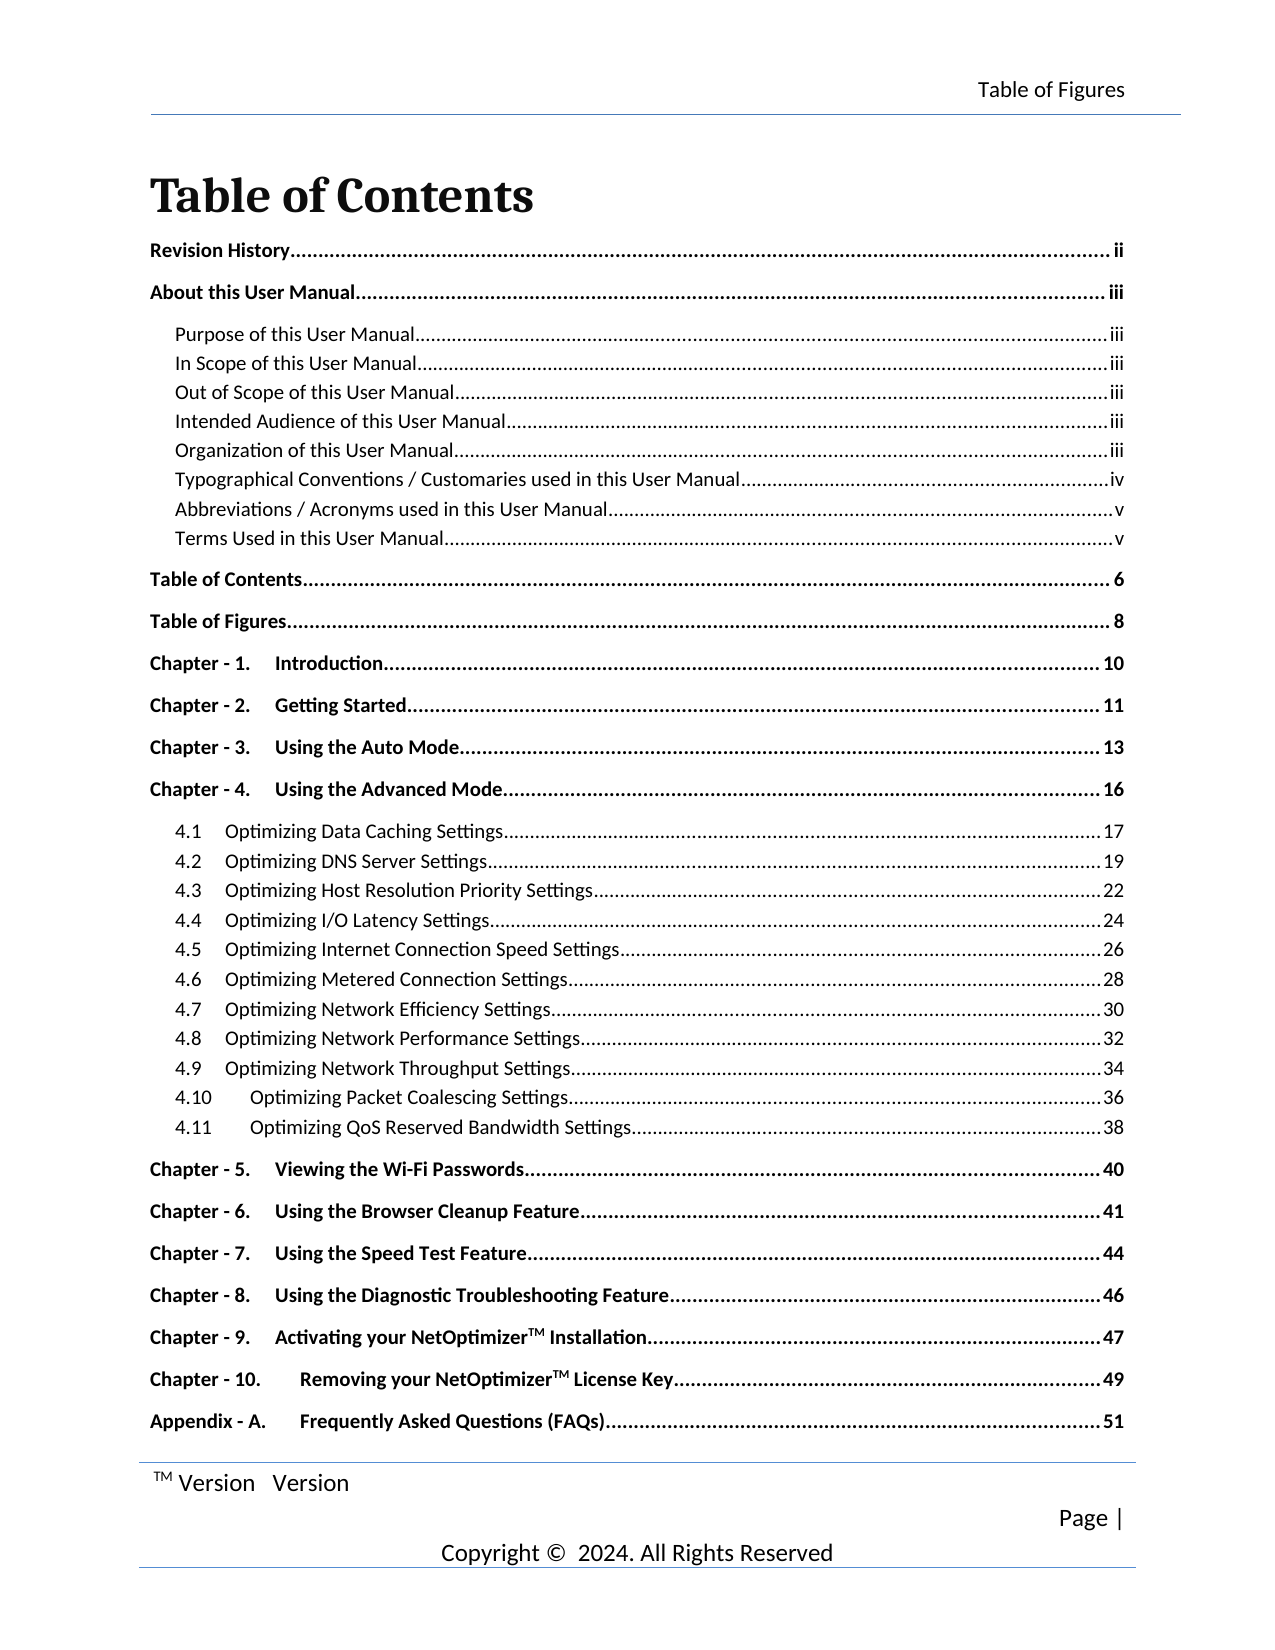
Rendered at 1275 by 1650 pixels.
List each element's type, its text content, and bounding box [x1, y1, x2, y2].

text Revision History ii [150, 237, 1125, 263]
text Table of Contents 6 [150, 567, 1125, 592]
text Chapter - 8. Using the Diagnostic Troubleshooting Feature 46 [150, 1282, 1125, 1308]
text Chapter - 5. Viewing the Wi-Fi Passwords 40 [150, 1156, 1125, 1182]
text Chapter - 7. Using the Speed Test Feature 44 [150, 1240, 1125, 1266]
text 4.4 Optimizing I/O Latency Settings 24 [175, 907, 1125, 932]
text 4.7 Optimizing Network Efficiency Settings 30 [175, 996, 1125, 1021]
text 4.6 Optimizing Metered Connection Settings 28 [175, 966, 1125, 992]
text Chapter - 2. Getting Started 11 [150, 692, 1125, 717]
text Purpose of this User Manual iii [175, 321, 1125, 346]
text 4.5 Optimizing Internet Connection Speed Settings 26 [175, 937, 1125, 962]
text 4.2 Optimizing DNS Server Settings 19 [175, 848, 1125, 873]
text Intended Audience of this User Manual iii [175, 408, 1125, 434]
text 4.11 Optimizing QoS Reserved Bandwidth Settings 38 [175, 1114, 1125, 1139]
text 4.8 Optimizing Network Performance Settings 32 [175, 1025, 1125, 1051]
text About this User Manual iii [150, 279, 1125, 304]
text 4.10 Optimizing Packet Coalescing Settings 36 [175, 1084, 1125, 1110]
text In Scope of this User Manual iii [175, 350, 1125, 375]
text 4.3 Optimizing Host Resolution Priority Settings 22 [175, 877, 1125, 903]
text Terms Used in this User Manual v [175, 525, 1125, 550]
text Typographical Conventions / Customaries used in this User Manual iv [175, 467, 1125, 492]
text 4.1 Optimizing Data Caching Settings 17 [175, 818, 1125, 844]
text Chapter - 10. Removing your NetOptimizerTM License Key 49 [150, 1367, 1125, 1392]
text Chapter - 3. Using the Auto Mode 13 [150, 734, 1125, 759]
text Table of Figures 8 [150, 608, 1125, 634]
text Appendix - A. Frequently Asked Questions (FAQs) 51 [150, 1409, 1125, 1434]
text Chapter - 9. Activating your NetOptimizerTM Installation 47 [150, 1324, 1125, 1350]
text Table of Contents [150, 167, 1125, 225]
text Chapter - 6. Using the Browser Cleanup Feature 41 [150, 1198, 1125, 1224]
text Chapter - 1. Introduction 10 [150, 650, 1125, 675]
text Chapter - 4. Using the Advanced Mode 16 [150, 776, 1125, 802]
text Organization of this User Manual iii [175, 437, 1125, 463]
text Out of Scope of this User Manual iii [175, 379, 1125, 404]
text Abbreviations / Acronyms used in this User Manual v [175, 496, 1125, 521]
text 4.9 Optimizing Network Throughput Settings 34 [175, 1055, 1125, 1080]
